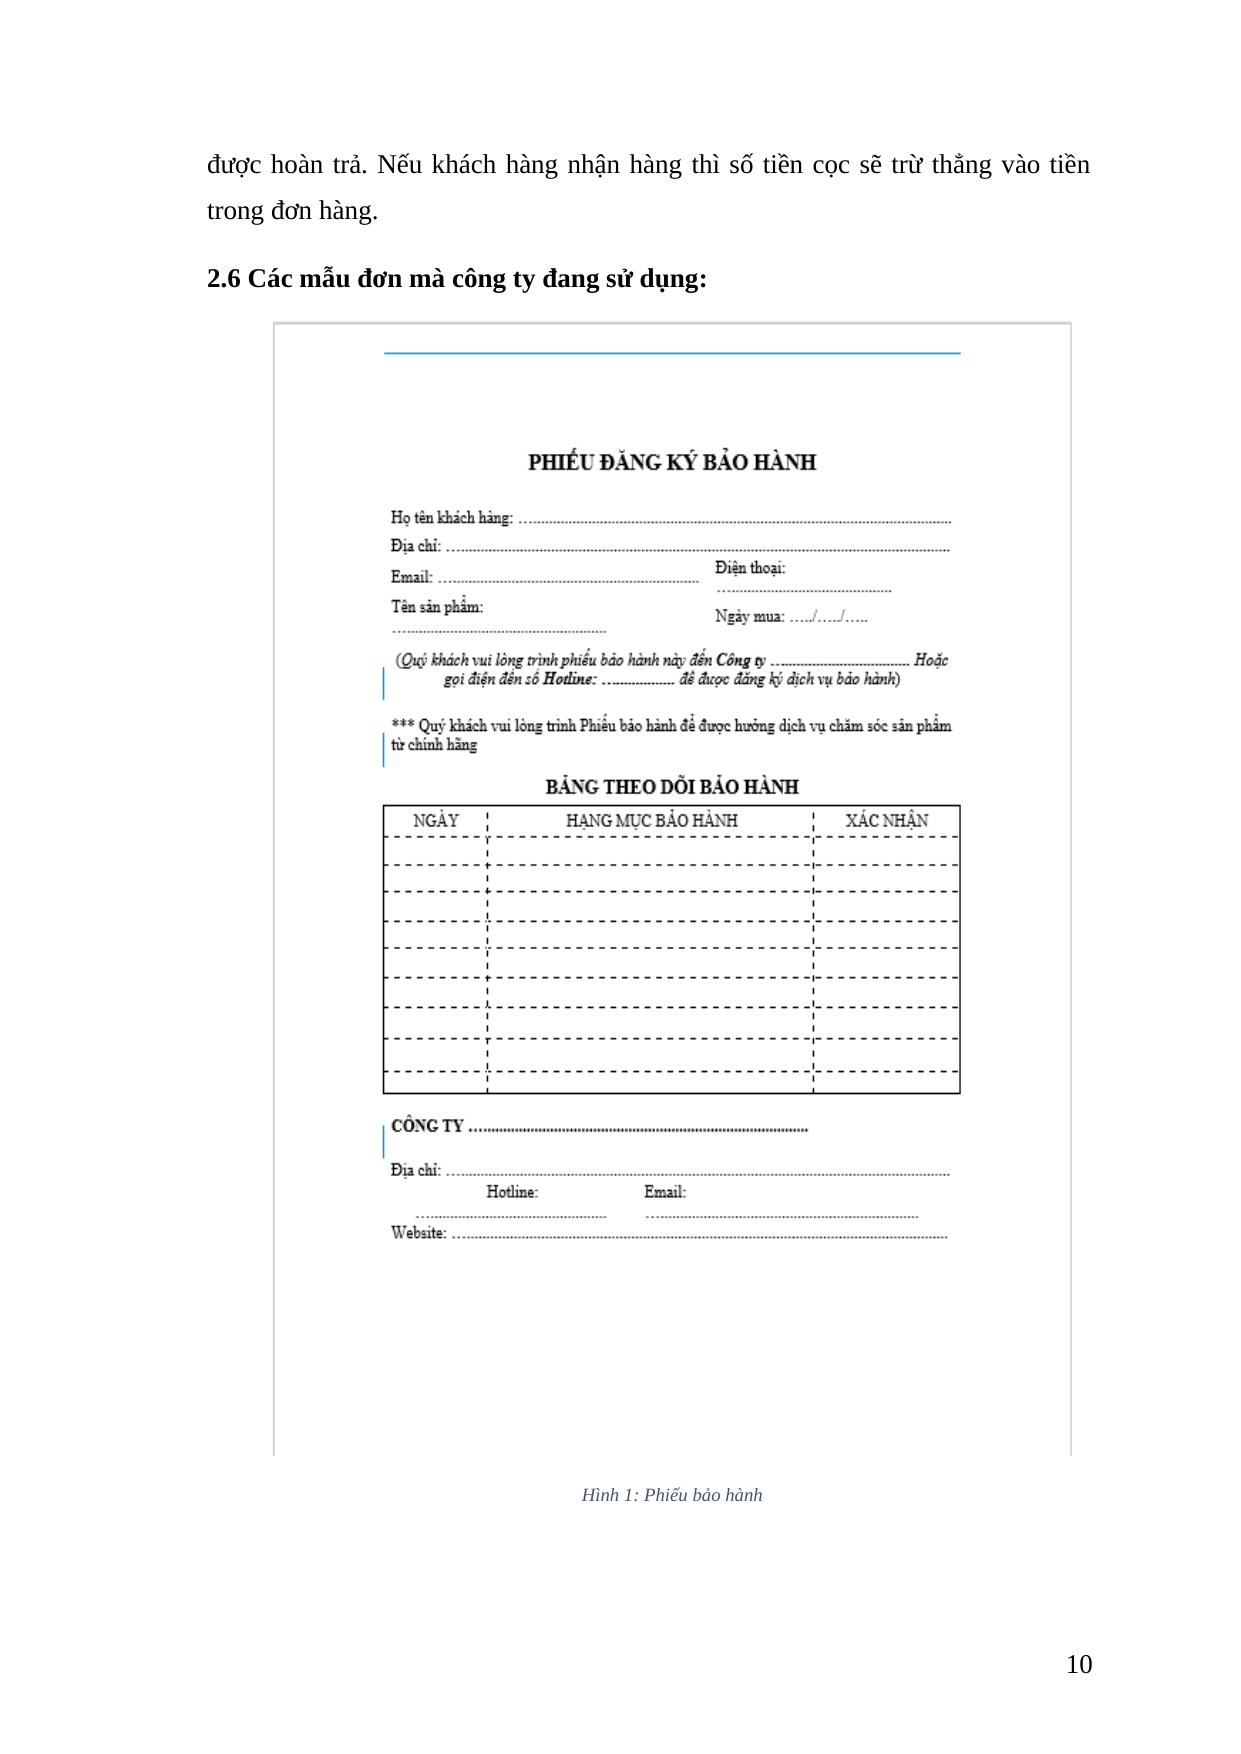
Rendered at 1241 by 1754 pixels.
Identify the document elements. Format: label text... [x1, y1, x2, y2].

picture [272, 321, 1072, 1456]
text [207, 148, 1092, 226]
subtitle 2.6 Các mẫu đơn mà công ty đang sử dụng: [207, 262, 1092, 293]
